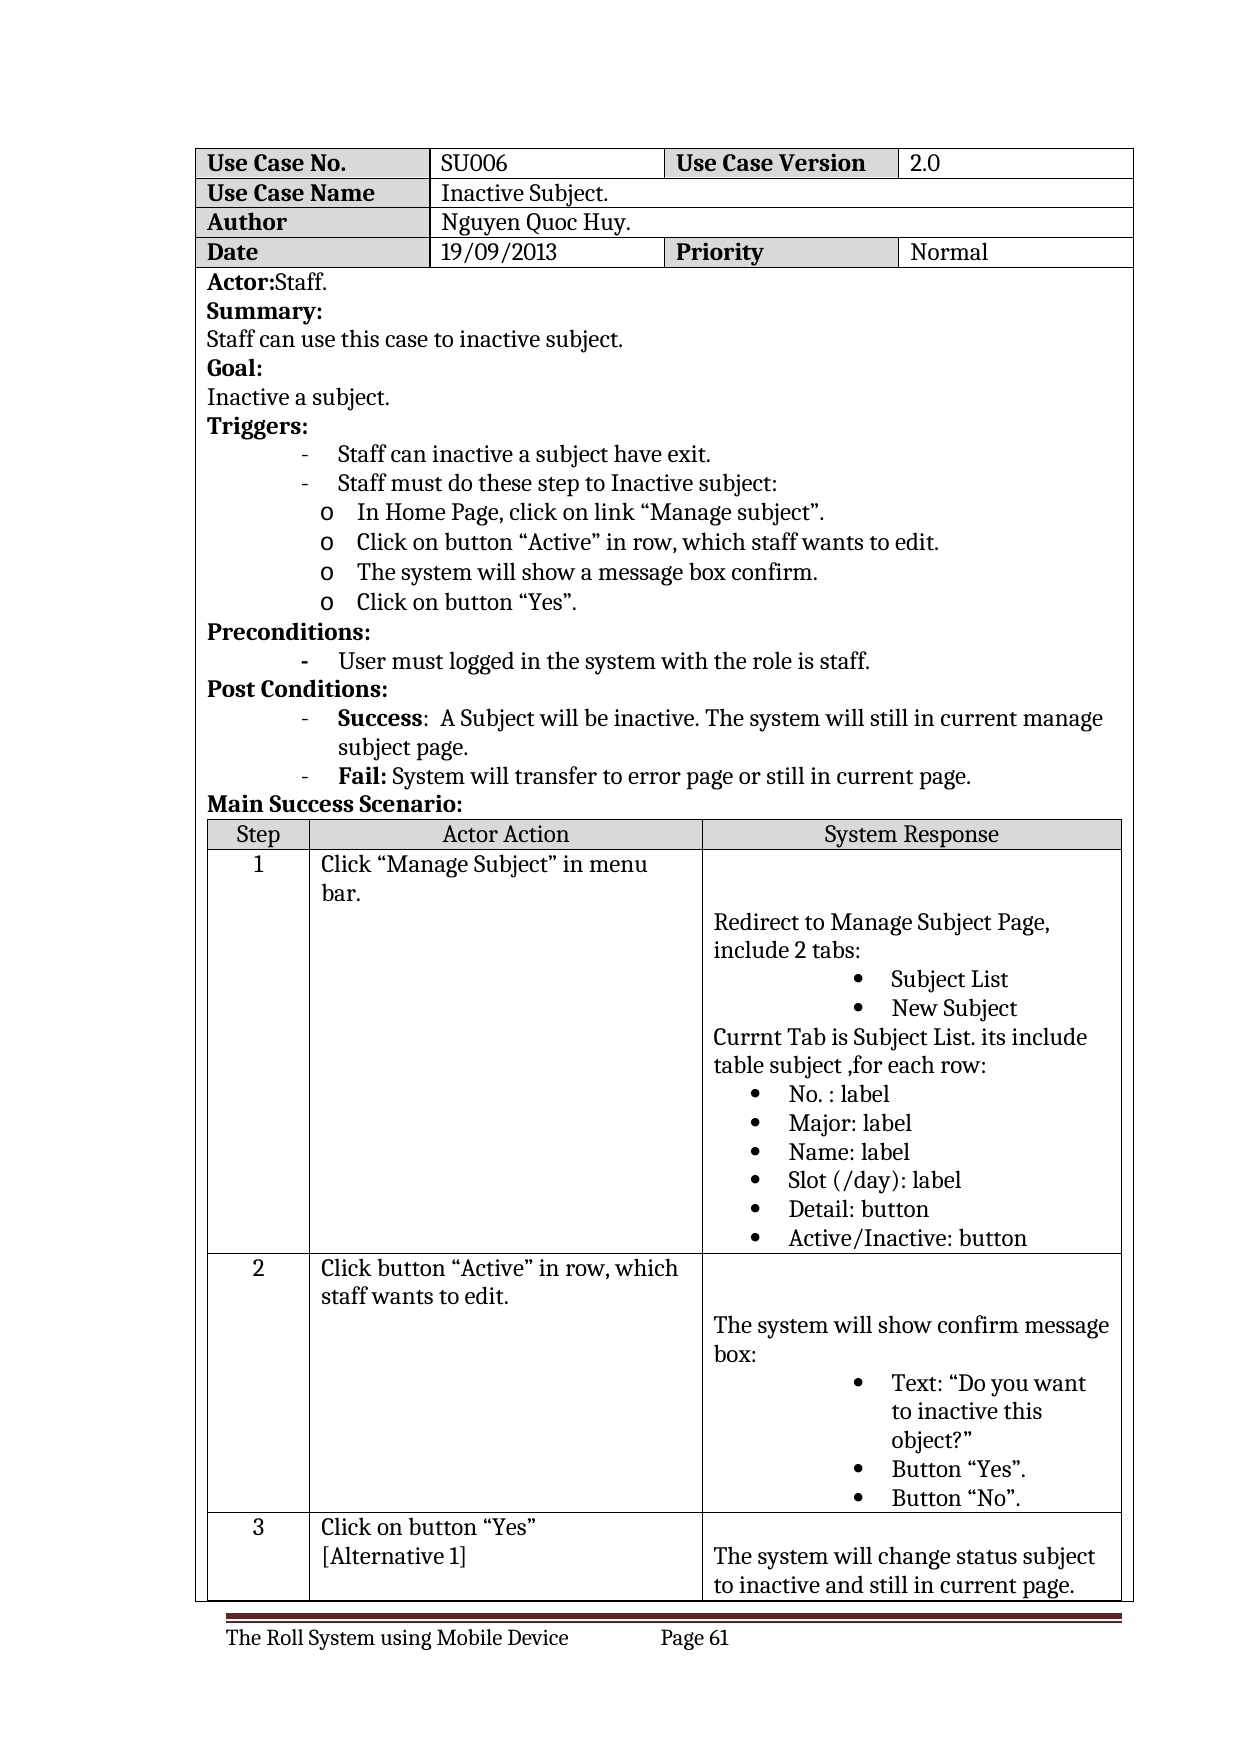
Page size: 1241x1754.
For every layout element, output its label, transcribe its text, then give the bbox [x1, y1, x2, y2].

table_cell SU006 [431, 149, 664, 177]
table_cell Normal [899, 238, 1133, 267]
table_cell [196, 268, 1133, 1601]
table_cell Priority [665, 238, 898, 267]
table_cell Nguyen Quoc Huy. [431, 208, 1133, 237]
table_cell Date [196, 238, 429, 267]
table_cell Use Case No. [196, 149, 429, 177]
table_cell 2.0 [899, 149, 1133, 177]
table_cell Use Case Name [196, 179, 429, 207]
table_cell 19/09/2013 [431, 238, 664, 267]
table_cell Inactive Subject. [431, 179, 1133, 207]
table_cell Author [196, 208, 429, 237]
table_cell Use Case Version [665, 149, 898, 177]
